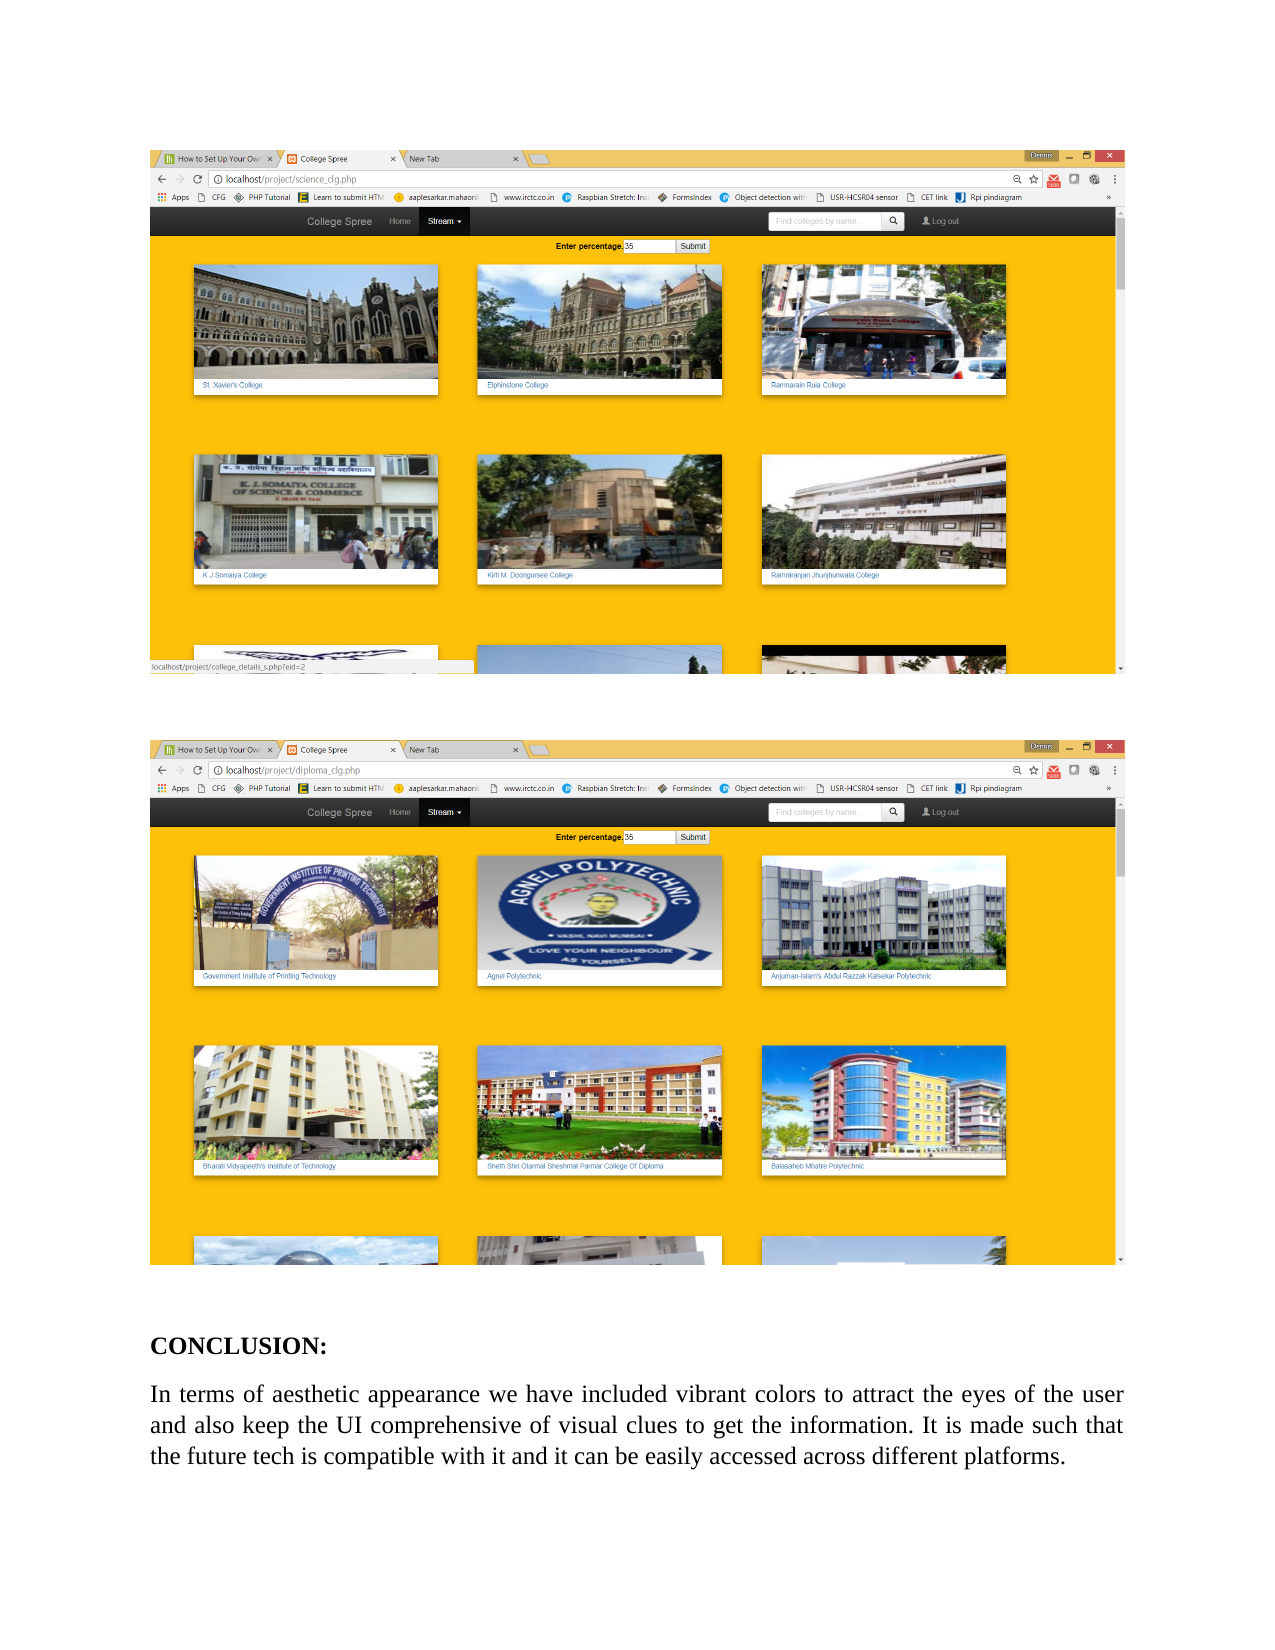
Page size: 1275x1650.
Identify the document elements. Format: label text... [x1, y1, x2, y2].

text In terms of aesthetic appearance we have included vibrant colors to attract the eyes of the user and also keep the UI comprehensive of visual clues to get the information. It is made such that the future tech is compatible with it and it can be easily accessed across different platforms. [150, 1379, 1125, 1470]
picture [150, 740, 1125, 1265]
text CONCLUSION: [150, 1331, 1125, 1360]
picture [150, 150, 1125, 674]
